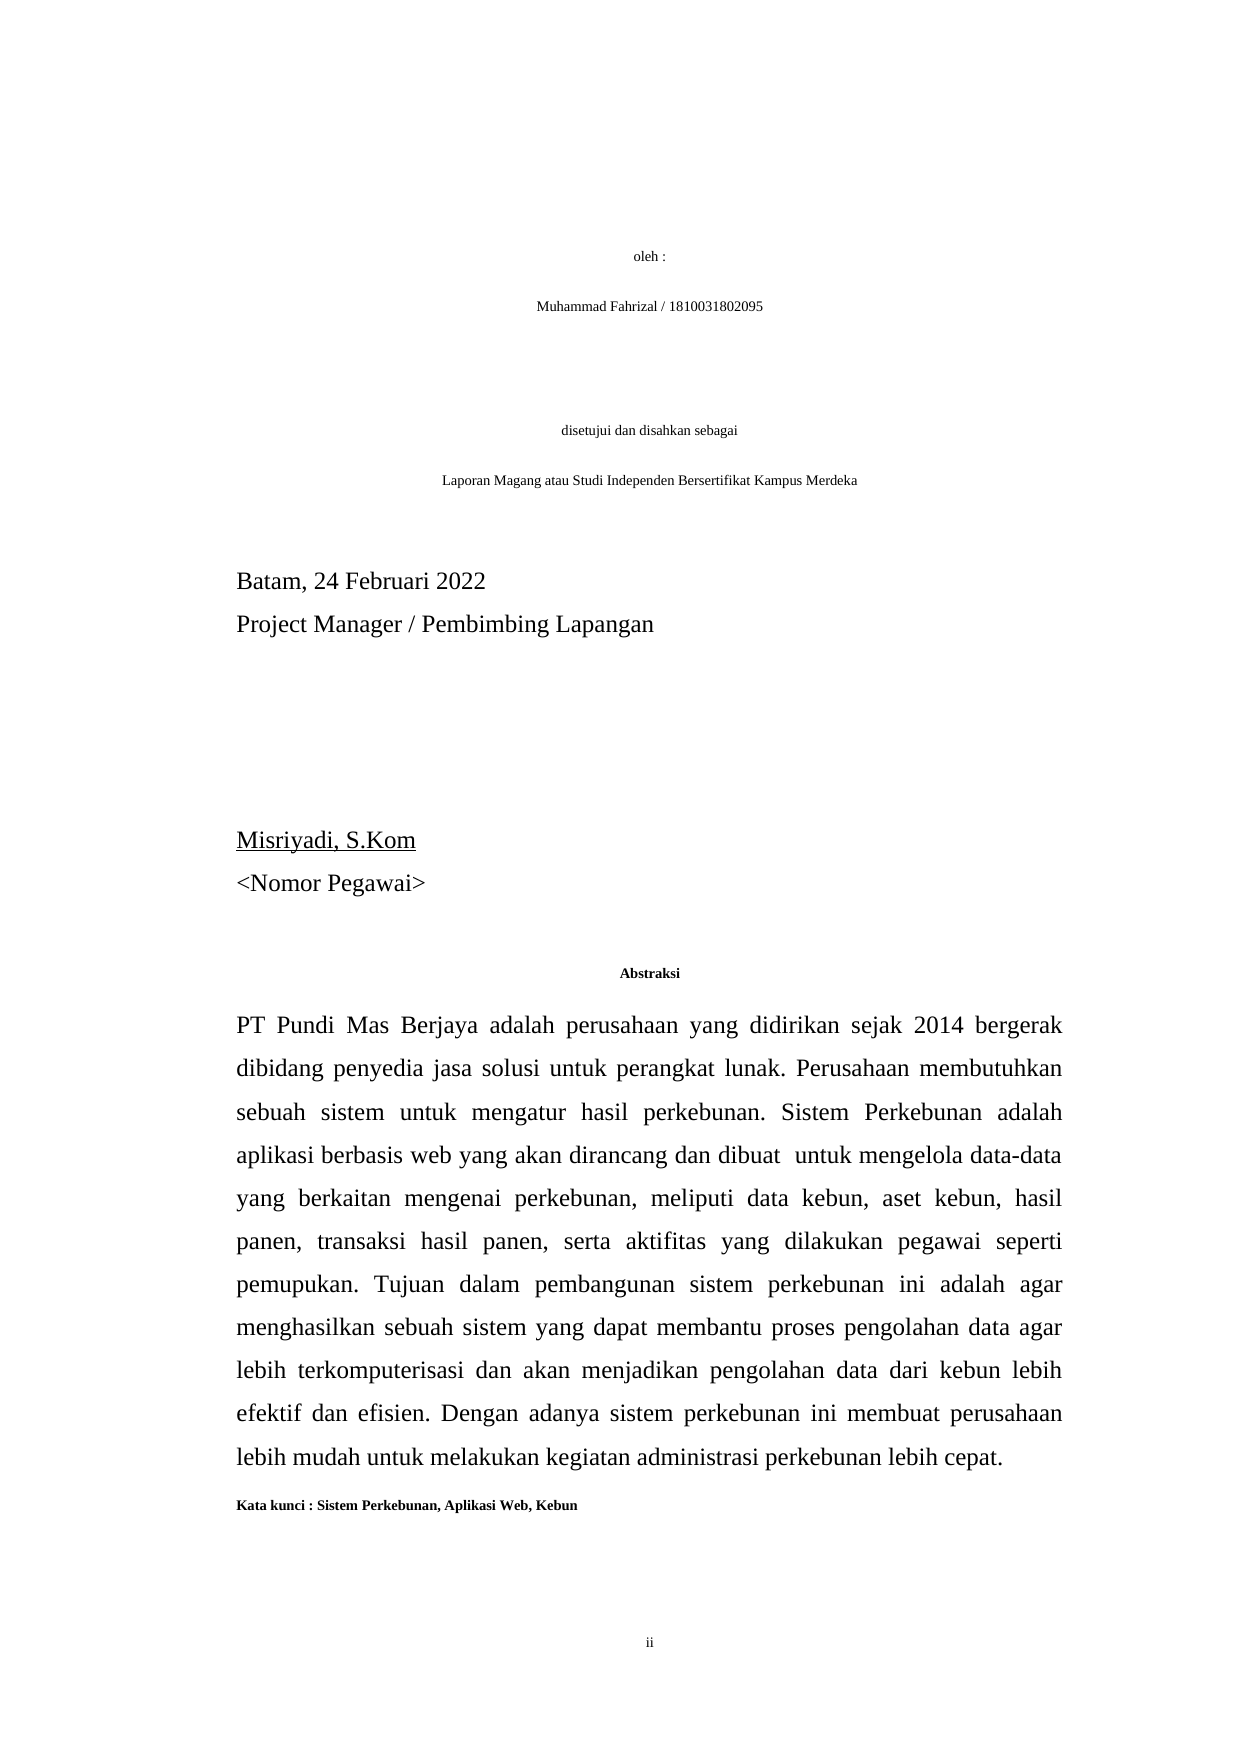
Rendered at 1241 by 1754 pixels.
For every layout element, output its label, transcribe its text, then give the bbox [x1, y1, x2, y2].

text Project Manager / Pembimbing Lapangan [236, 609, 1063, 638]
text Kata kunci : Sistem Perkebunan, Aplikasi Web, Kebun [236, 1485, 1063, 1513]
text oleh : [236, 236, 1063, 265]
text disetujui dan disahkan sebagai [236, 410, 1063, 439]
text Batam, 24 Februari 2022 [236, 566, 1063, 595]
text Muhammad Fahrizal / 1810031802095 [236, 286, 1063, 314]
text PT Pundi Mas Berjaya adalah perusahaan yang didirikan sejak 2014 bergerak dibidang penyedia jasa solusi untuk perangkat lunak. Perusahaan membutuhkan sebuah sistem untuk mengatur hasil perkebunan. Sistem Perkebunan adalah aplikasi berbasis web yang akan dirancang dan dibuat untuk mengelola data-data yang berkaitan mengenai perkebunan, meliputi data kebun, aset kebun, hasil panen, transaksi hasil panen, serta aktifitas yang dilakukan pegawai seperti pemupukan. Tujuan dalam pembangunan sistem perkebunan ini adalah agar menghasilkan sebuah sistem yang dapat membantu proses pengolahan data agar lebih terkomputerisasi dan akan menjadikan pengolahan data dari kebun lebih efektif dan efisien. Dengan adanya sistem perkebunan ini membuat perusahaan lebih mudah untuk melakukan kegiatan administrasi perkebunan lebih cepat. [236, 1010, 1063, 1470]
text Misriyadi, S.Kom [236, 825, 1063, 854]
text <Nomor Pegawai> [236, 868, 1063, 897]
text Laporan Magang atau Studi Independen Bersertifikat Kampus Merdeka [236, 459, 1063, 488]
subtitle Abstraksi [236, 953, 1063, 982]
